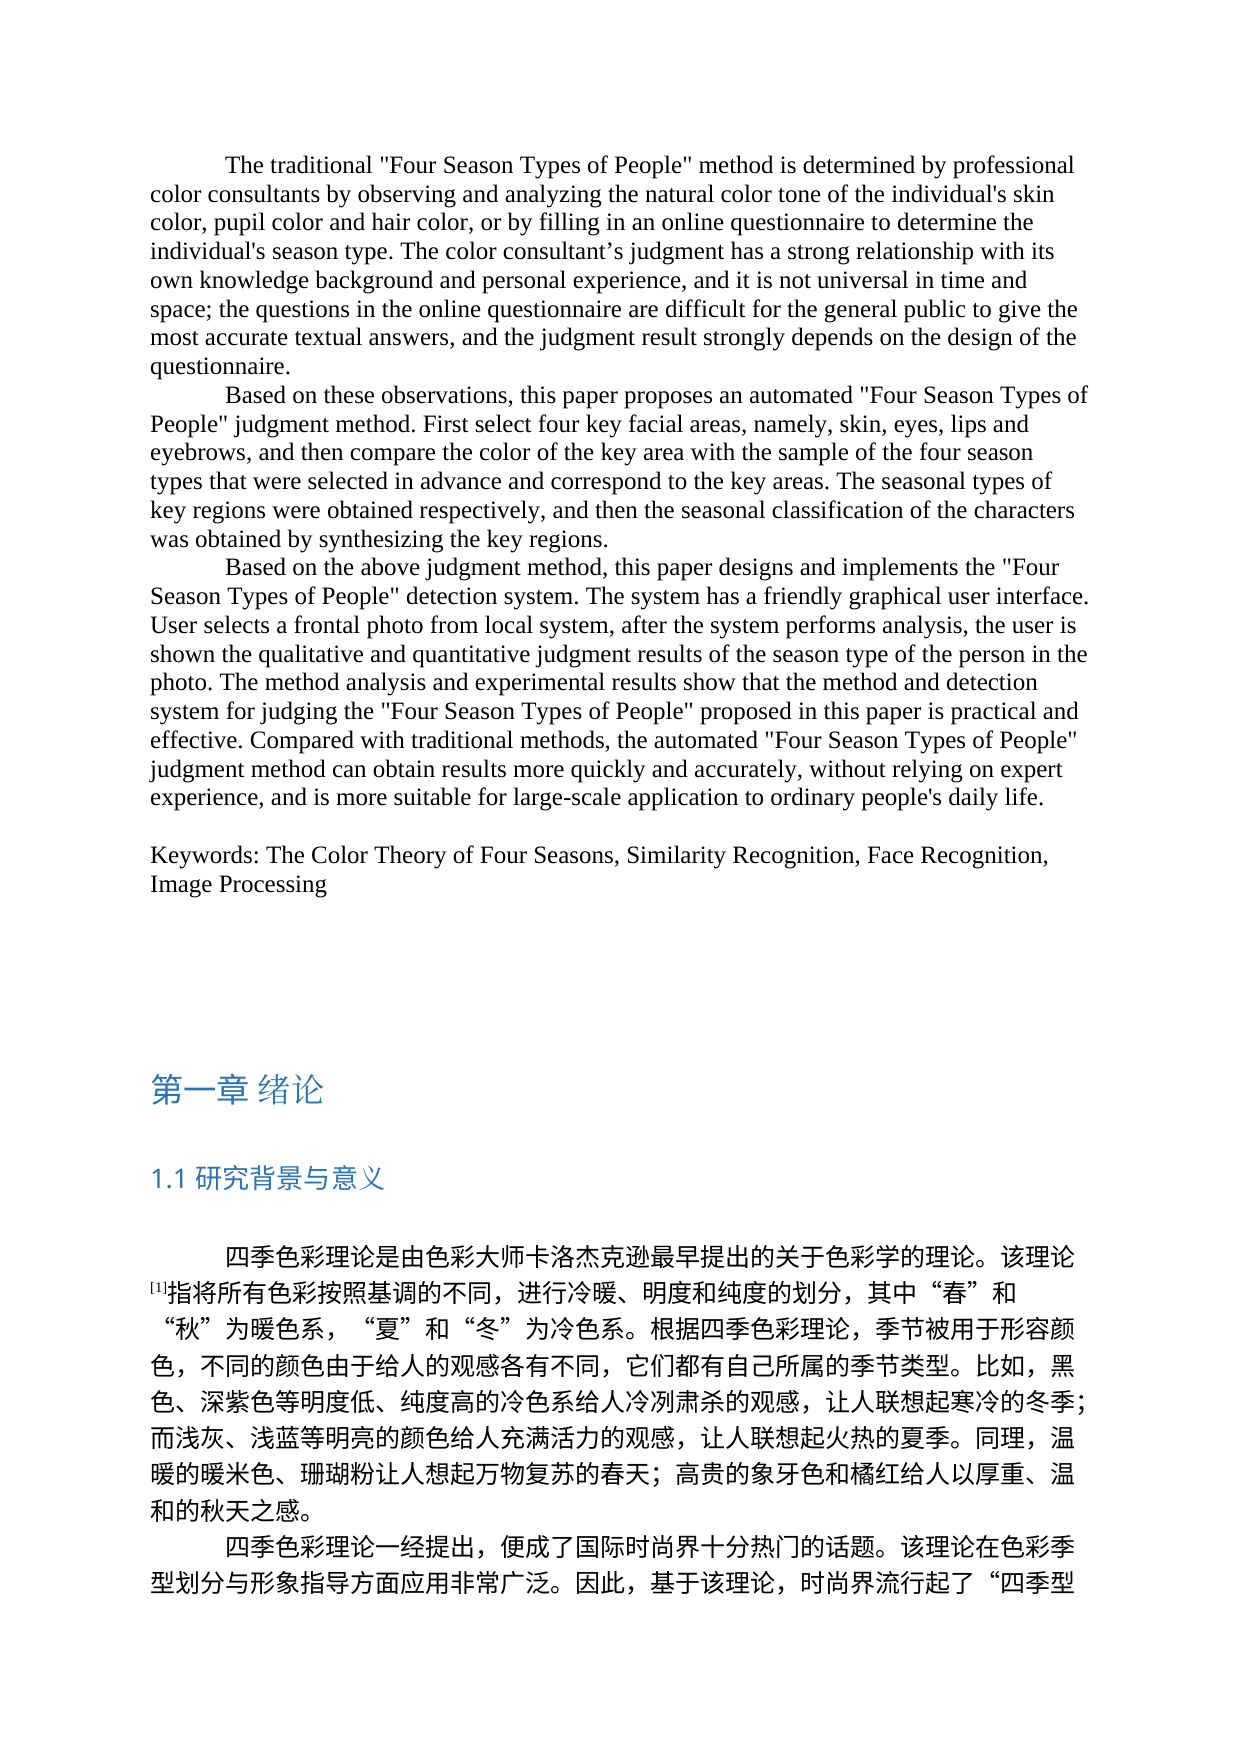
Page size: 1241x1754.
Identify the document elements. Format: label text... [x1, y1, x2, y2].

text 四季色彩理论是由色彩大师卡洛杰克逊最早提出的关于色彩学的理论。该理论[1]指将所有色彩按照基调的不同，进行冷暖、明度和纯度的划分，其中“春”和“秋”为暖色系，“夏”和“冬”为冷色系。根据四季色彩理论，季节被用于形容颜色，不同的颜色由于给人的观感各有不同，它们都有自己所属的季节类型。比如，黑色、深紫色等明度低、纯度高的冷色系给人冷冽肃杀的观感，让人联想起寒冷的冬季；而浅灰、浅蓝等明亮的颜色给人充满活力的观感，让人联想起火热的夏季。同理，温暖的暖米色、珊瑚粉让人想起万物复苏的春天；高贵的象牙色和橘红给人以厚重、温和的秋天之感。 [150, 1237, 1090, 1527]
text Based on these observations, this paper proposes an automated "Four Season Types of People" judgment method. First select four key facial areas, namely, skin, eyes, lips and eyebrows, and then compare the color of the key area with the sample of the four season types that were selected in advance and correspond to the key areas. The seasonal types of key regions were obtained respectively, and then the seasonal classification of the characters was obtained by synthesizing the key regions. [150, 380, 1090, 552]
subtitle 第一章 绪论 [150, 1063, 1090, 1112]
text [150, 1527, 1090, 1600]
text Based on the above judgment method, this paper designs and implements the "Four Season Types of People" detection system. The system has a friendly graphical user interface. User selects a frontal photo from local system, after the system performs analysis, the user is shown the qualitative and quantitative judgment results of the season type of the person in the photo. The method analysis and experimental results show that the method and detection system for judging the "Four Season Types of People" proposed in this paper is practical and effective. Compared with traditional methods, the automated "Four Season Types of People" judgment method can obtain results more quickly and accurately, without relying on expert experience, and is more suitable for large-scale application to ordinary people's daily life. [150, 552, 1090, 811]
text The traditional "Four Season Types of People" method is determined by professional color consultants by observing and analyzing the natural color tone of the individual's skin color, pupil color and hair color, or by filling in an online questionnaire to determine the individual's season type. The color consultant’s judgment has a strong relationship with its own knowledge background and personal experience, and it is not universal in time and space; the questions in the online questionnaire are difficult for the general public to give the most accurate textual answers, and the judgment result strongly depends on the design of the questionnaire. [150, 150, 1090, 380]
text Keywords: The Color Theory of Four Seasons, Similarity Recognition, Face Recognition, Image Processing [150, 840, 1090, 897]
subtitle 1.1 研究背景与意义 [150, 1157, 1090, 1196]
